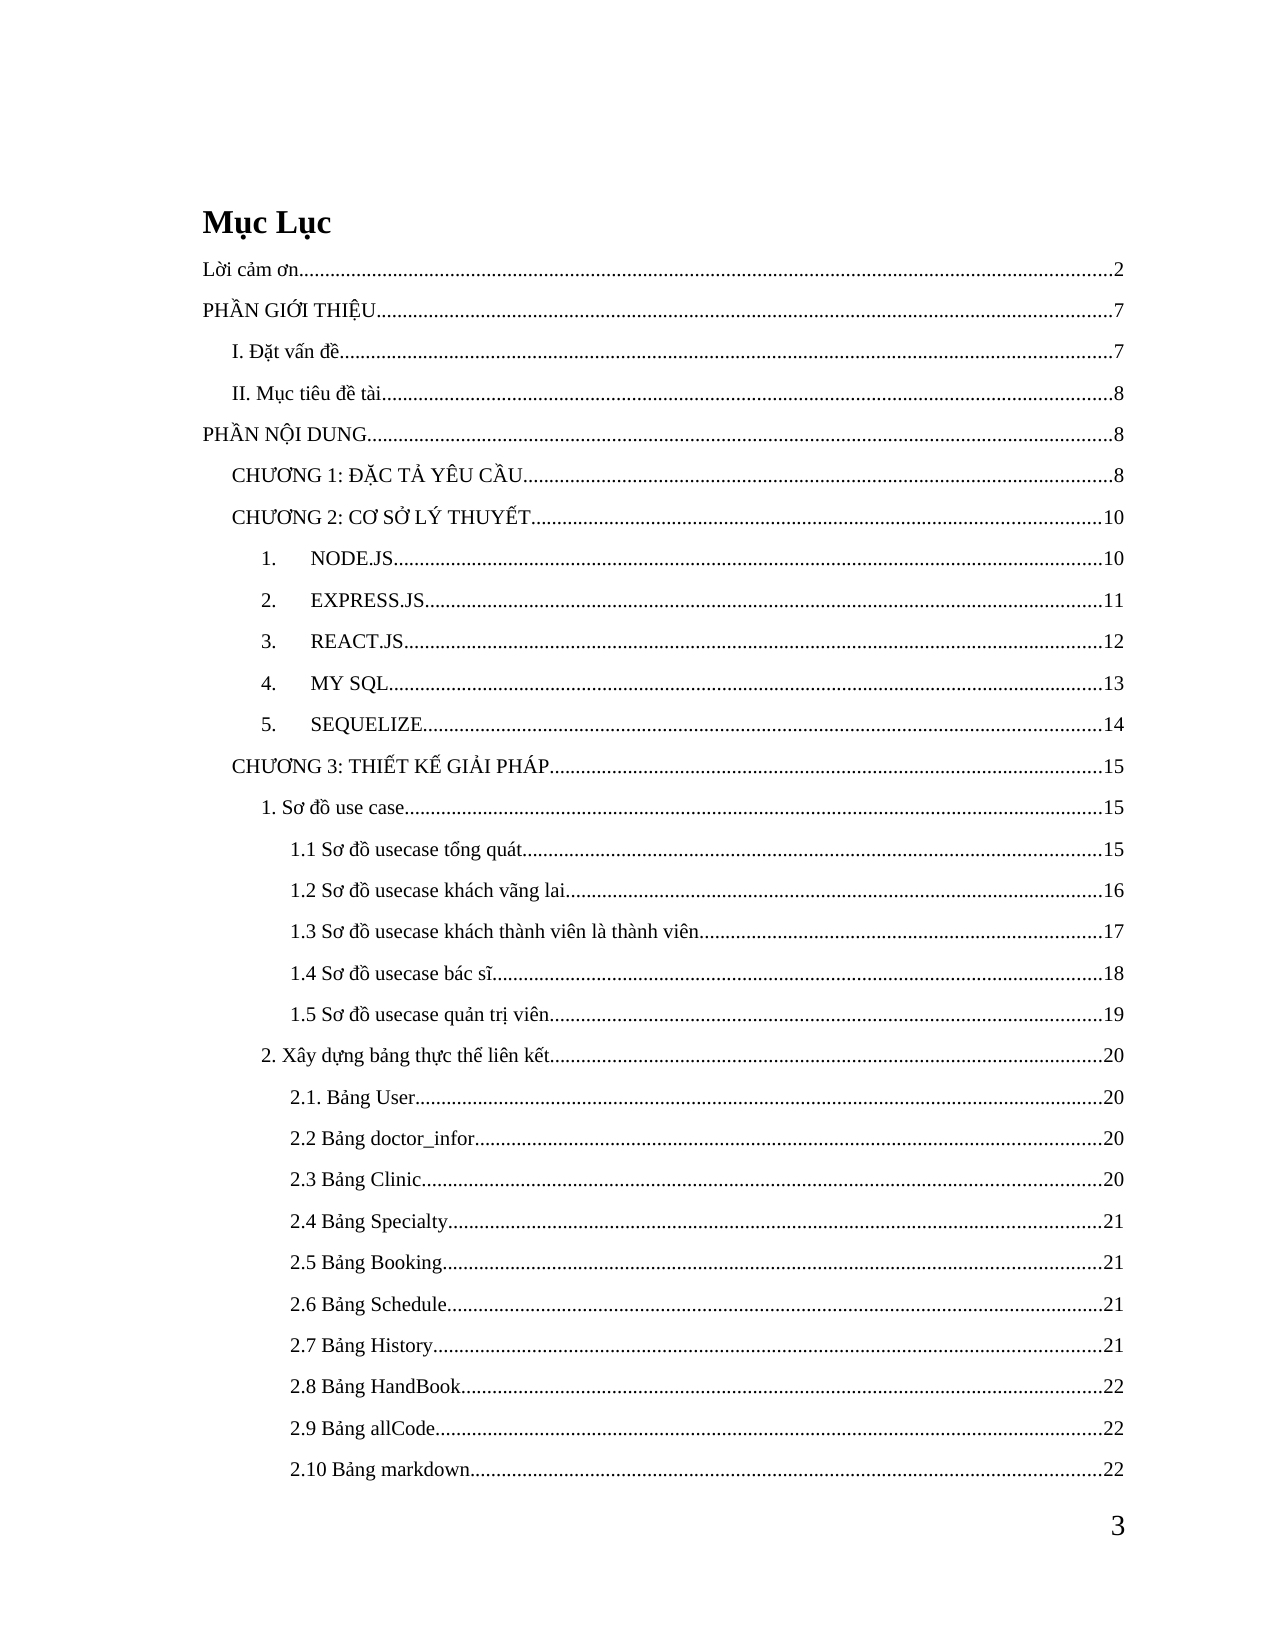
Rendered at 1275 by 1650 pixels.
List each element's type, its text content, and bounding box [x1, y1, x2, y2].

text Mục Lục [202, 203, 1125, 241]
